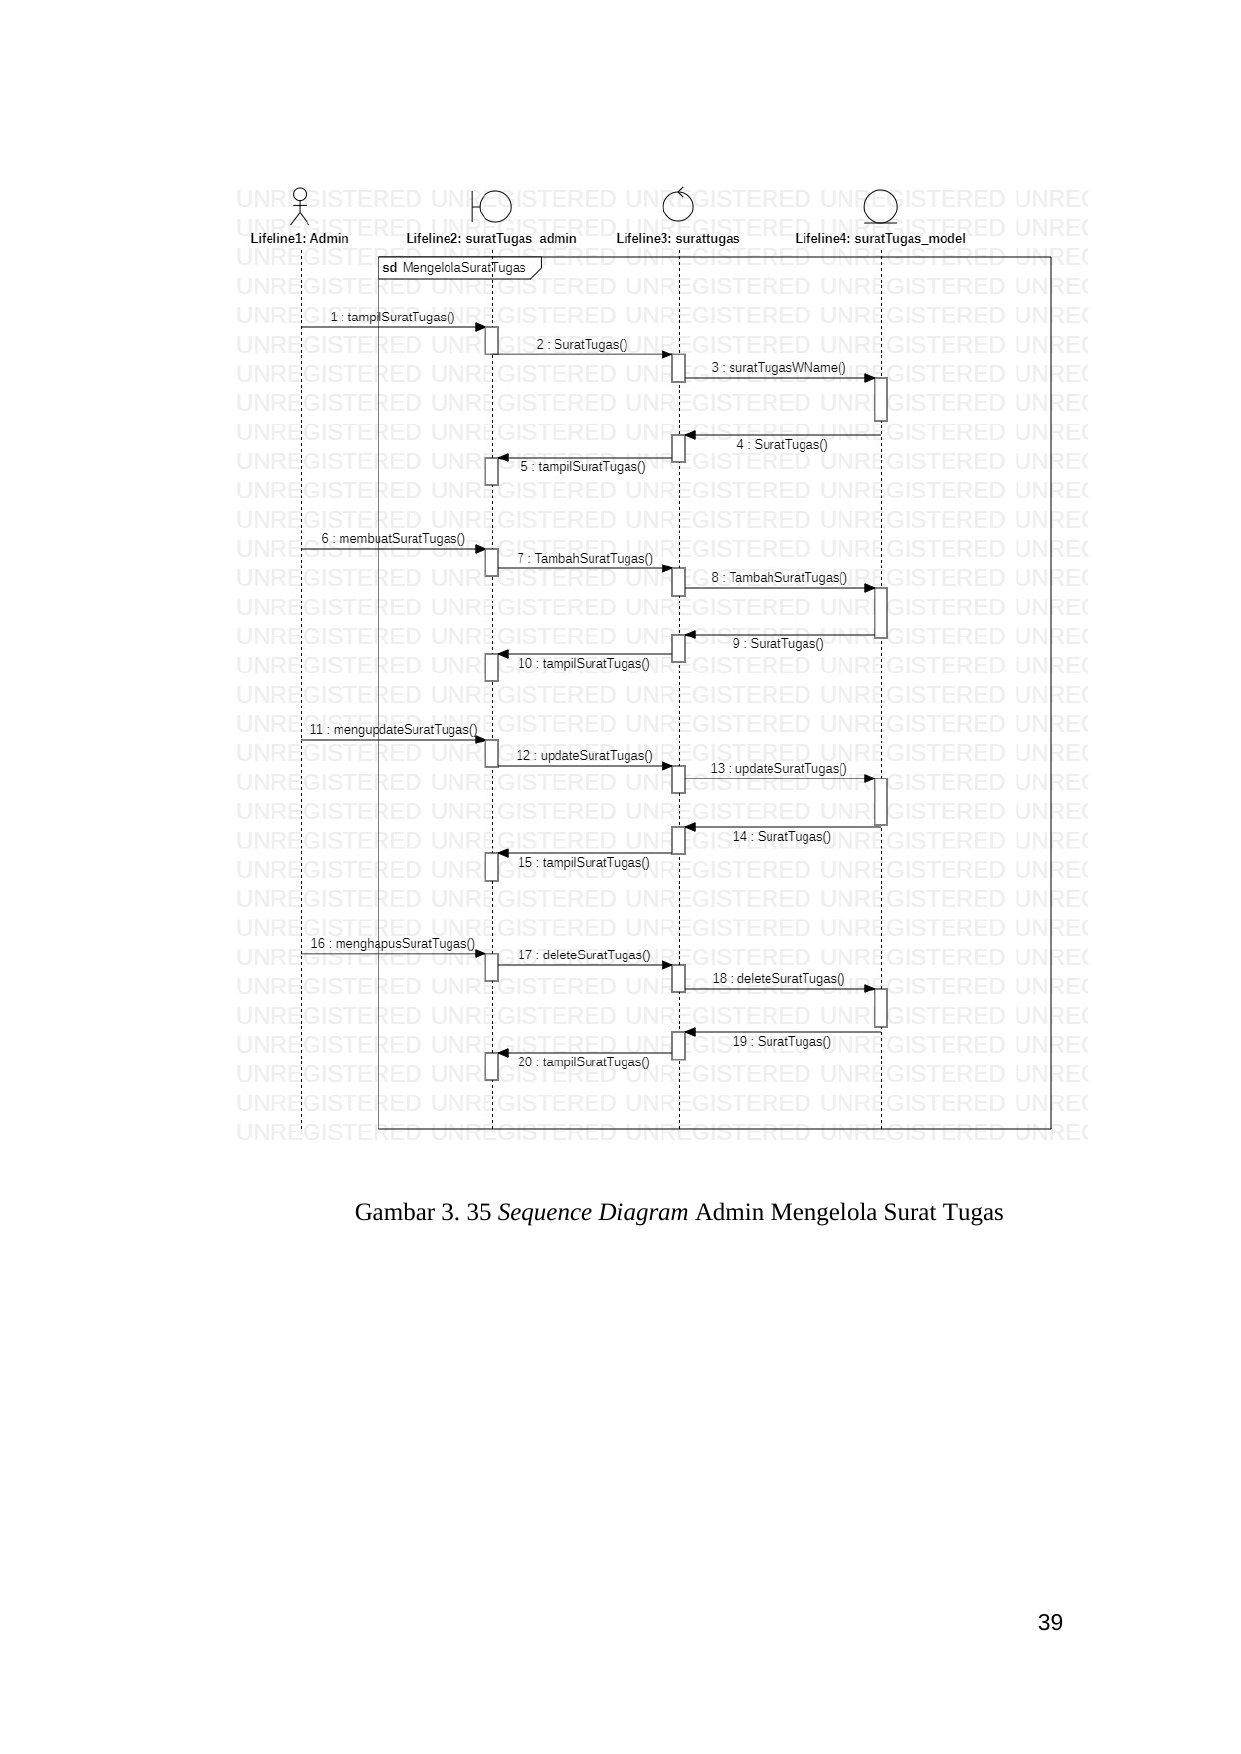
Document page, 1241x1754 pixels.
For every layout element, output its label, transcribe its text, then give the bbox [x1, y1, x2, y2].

text Gambar 3. 35 Sequence Diagram Admin Mengelola Surat Tugas [295, 1197, 1063, 1226]
picture [236, 177, 1089, 1167]
